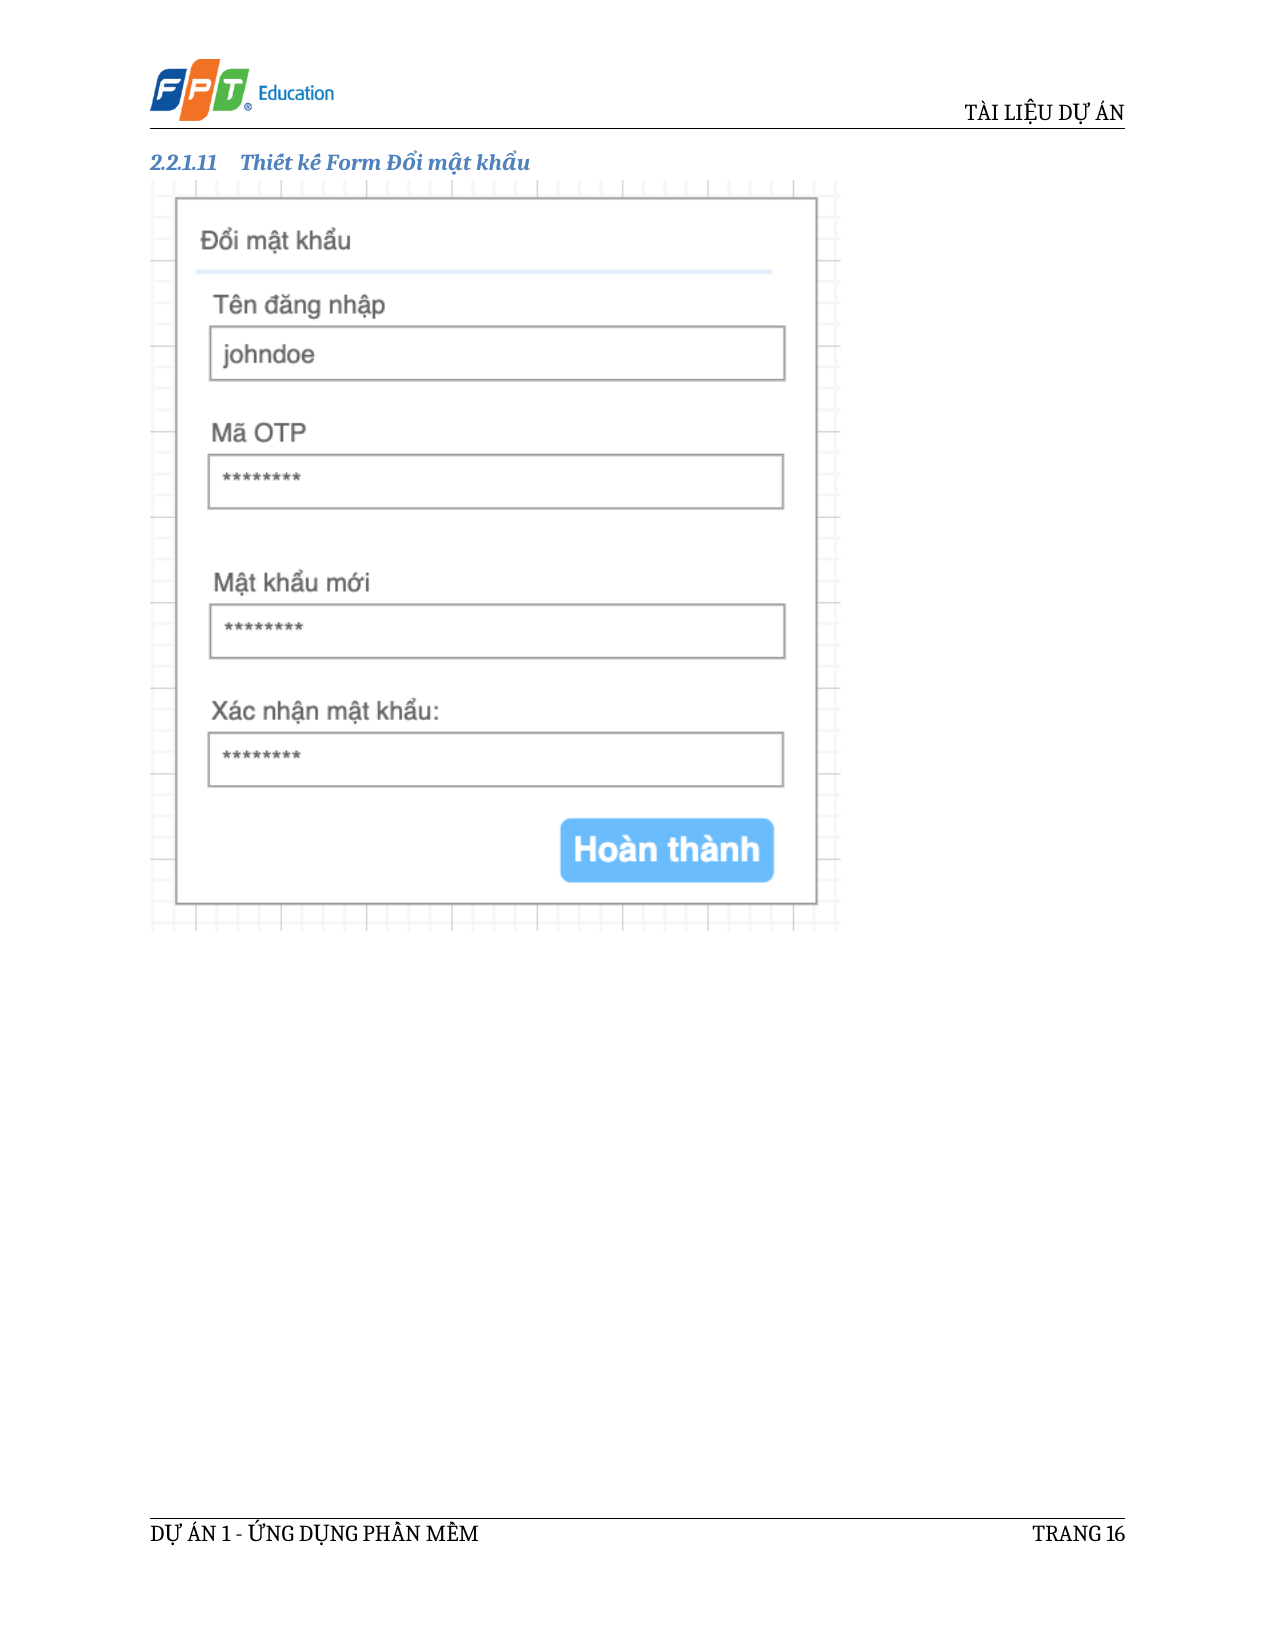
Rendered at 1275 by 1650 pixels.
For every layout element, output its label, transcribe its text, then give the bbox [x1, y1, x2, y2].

picture [150, 59, 336, 121]
subtitle Thiết kế Form Đổi mật khẩu [150, 150, 1125, 176]
picture [150, 180, 841, 931]
